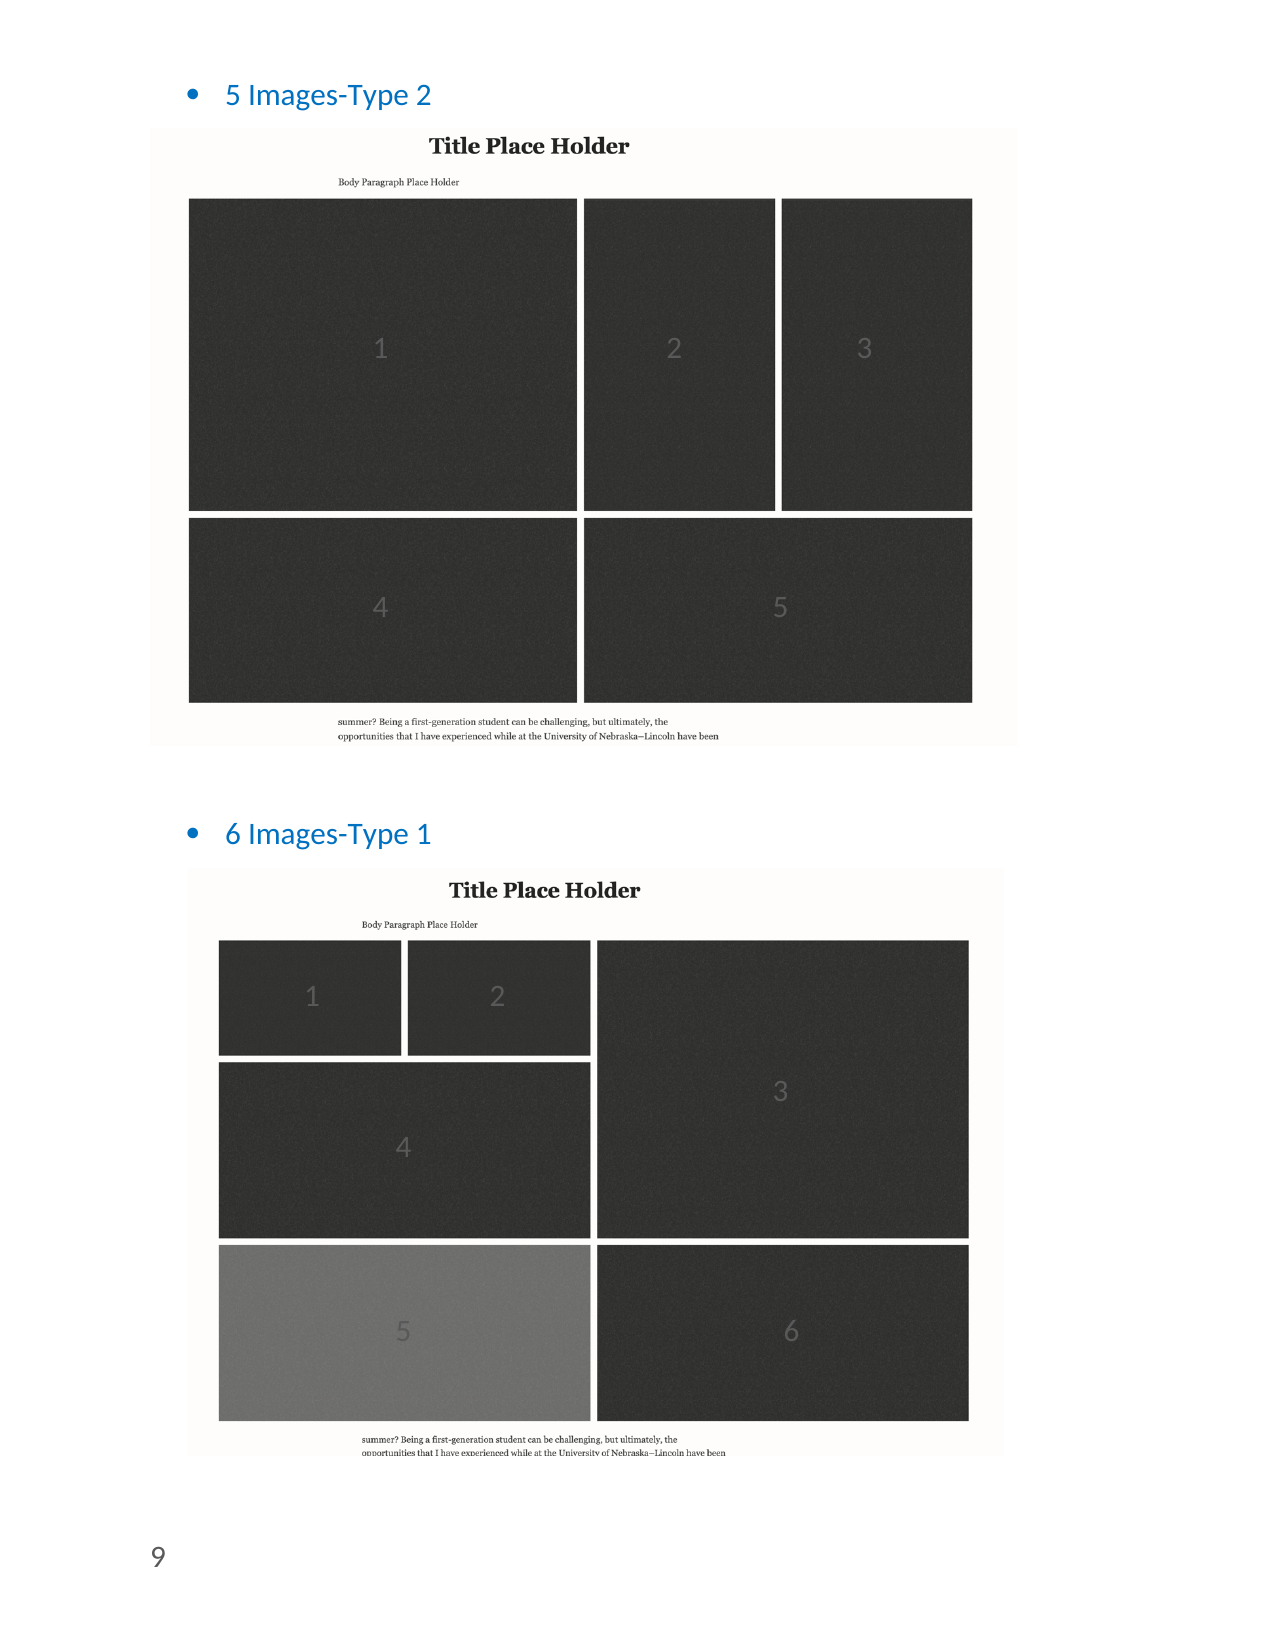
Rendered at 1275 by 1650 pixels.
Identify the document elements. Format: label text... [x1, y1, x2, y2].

picture [150, 128, 1018, 746]
list 5 Images-Type 2 [187, 75, 1125, 113]
list 6 Images-Type 1 [187, 814, 1125, 853]
picture [187, 868, 1005, 1456]
